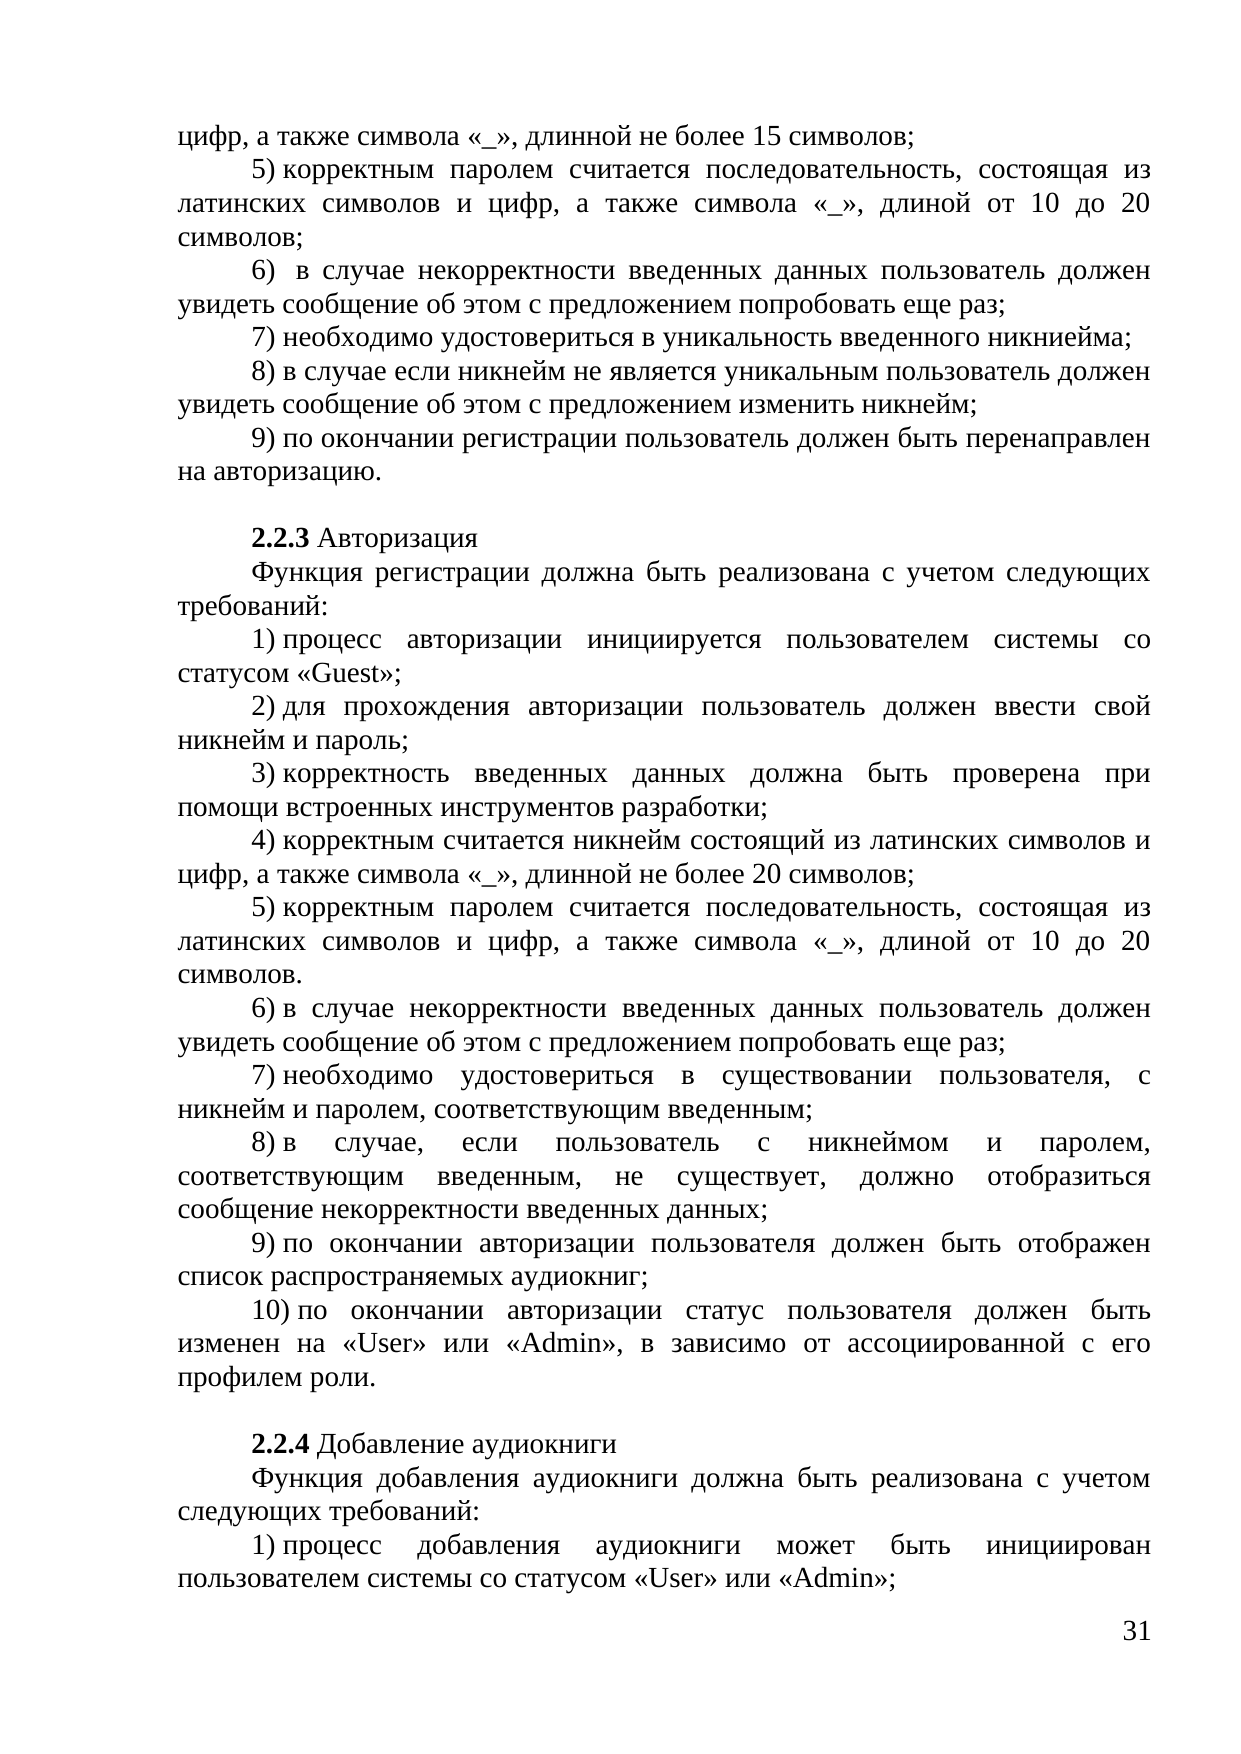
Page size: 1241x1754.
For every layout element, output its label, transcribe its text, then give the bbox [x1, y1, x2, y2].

list в случае если никнейм не является уникальным пользователь должен увидеть сообщение об этом с предложением изменить никнейм; [177, 353, 1152, 420]
list в случае некорректности введенных данных пользователь должен увидеть сообщение об этом с предложением попробовать еще раз; [177, 990, 1152, 1057]
text 2.2.4 Добавление аудиокниги [177, 1426, 1152, 1460]
list в случае некорректности введенных данных пользователь должен увидеть сообщение об этом с предложением попробовать еще раз; [177, 252, 1152, 319]
text Функция добавления аудиокниги должна быть реализована с учетом следующих требований: [177, 1460, 1152, 1527]
text 2.2.3 Авторизация [177, 521, 1152, 554]
list корректность введенных данных должна быть проверена при помощи встроенных инструментов разработки; [177, 755, 1152, 822]
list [177, 118, 1152, 152]
list корректным паролем считается последовательность, состоящая из латинских символов и цифр, а также символа «_», длиной от 10 до 20 символов; [177, 152, 1152, 252]
list корректным паролем считается последовательность, состоящая из латинских символов и цифр, а также символа «_», длиной от 10 до 20 символов. [177, 889, 1152, 990]
list по окончании авторизации статус пользователя должен быть изменен на «User» или «Admin», в зависимо от ассоциированной с его профилем роли. [177, 1292, 1152, 1393]
list по окончании авторизации пользователя должен быть отображен список распространяемых аудиокниг; [177, 1225, 1152, 1292]
list необходимо удостовериться в существовании пользователя, с никнейм и паролем, соответствующим введенным; [177, 1057, 1152, 1124]
list корректным считается никнейм состоящий из латинских символов и цифр, а также символа «_», длинной не более 20 символов; [177, 822, 1152, 889]
list по окончании регистрации пользователь должен быть перенаправлен на авторизацию. [177, 420, 1152, 487]
list для прохождения авторизации пользователь должен ввести свой никнейм и пароль; [177, 688, 1152, 755]
text Функция регистрации должна быть реализована с учетом следующих требований: [177, 554, 1152, 621]
list в случае, если пользователь с никнеймом и паролем, соответствующим введенным, не существует, должно отобразиться сообщение некорректности введенных данных; [177, 1124, 1152, 1225]
list необходимо удостовериться в уникальность введенного никниейма; [177, 319, 1152, 353]
list процесс авторизации инициируется пользователем системы со статусом «Guest»; [177, 621, 1152, 688]
list процесс добавления аудиокниги может быть инициирован пользователем системы со статусом «User» или «Admin»; [177, 1527, 1152, 1594]
